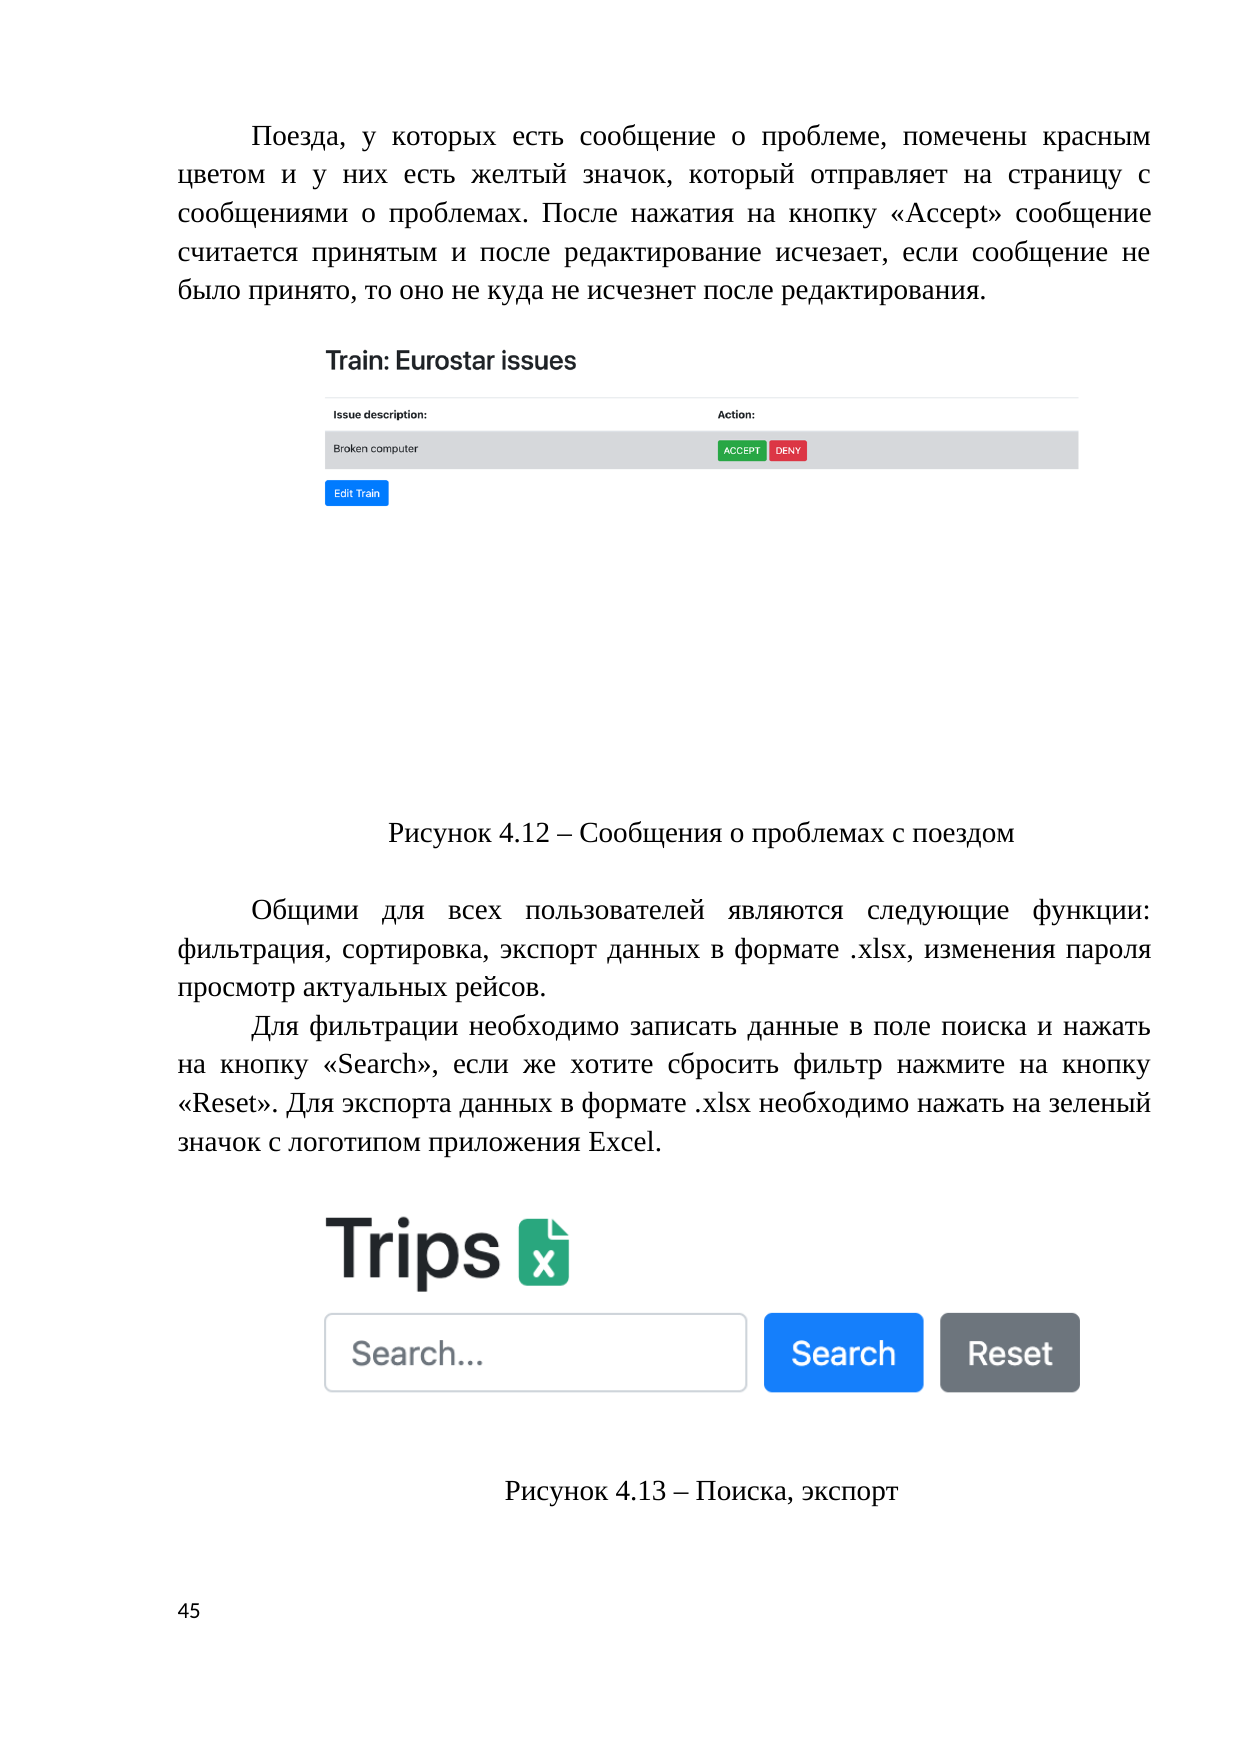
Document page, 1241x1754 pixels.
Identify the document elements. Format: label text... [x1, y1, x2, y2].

text Рисунок 4.12 – Сообщения о проблемах с поездом [177, 815, 1152, 849]
picture [267, 349, 1136, 773]
picture [274, 1200, 1129, 1430]
text Для фильтрации необходимо записать данные в поле поиска и нажать на кнопку «Search», если же хотите сбросить фильтр нажмите на кнопку «Reset». Для экспорта данных в формате .xlsx необходимо нажать на зеленый значок с логотипом приложения Excel. [177, 1008, 1152, 1157]
text Поезда, у которых есть сообщение о проблеме, помечены красным цветом и у них есть желтый значок, который отправляет на страницу с сообщениями о проблемах. После нажатия на кнопку «Accept» сообщение считается принятым и после редактирование исчезает, если сообщение не было принято, то оно не куда не исчезнет после редактирования. [177, 118, 1152, 306]
text Рисунок 4.13 – Поиска, экспорт [177, 1473, 1152, 1506]
text Общими для всех пользователей являются следующие функции: фильтрация, сортировка, экспорт данных в формате .xlsx, изменения пароля просмотр актуальных рейсов. [177, 892, 1152, 1003]
